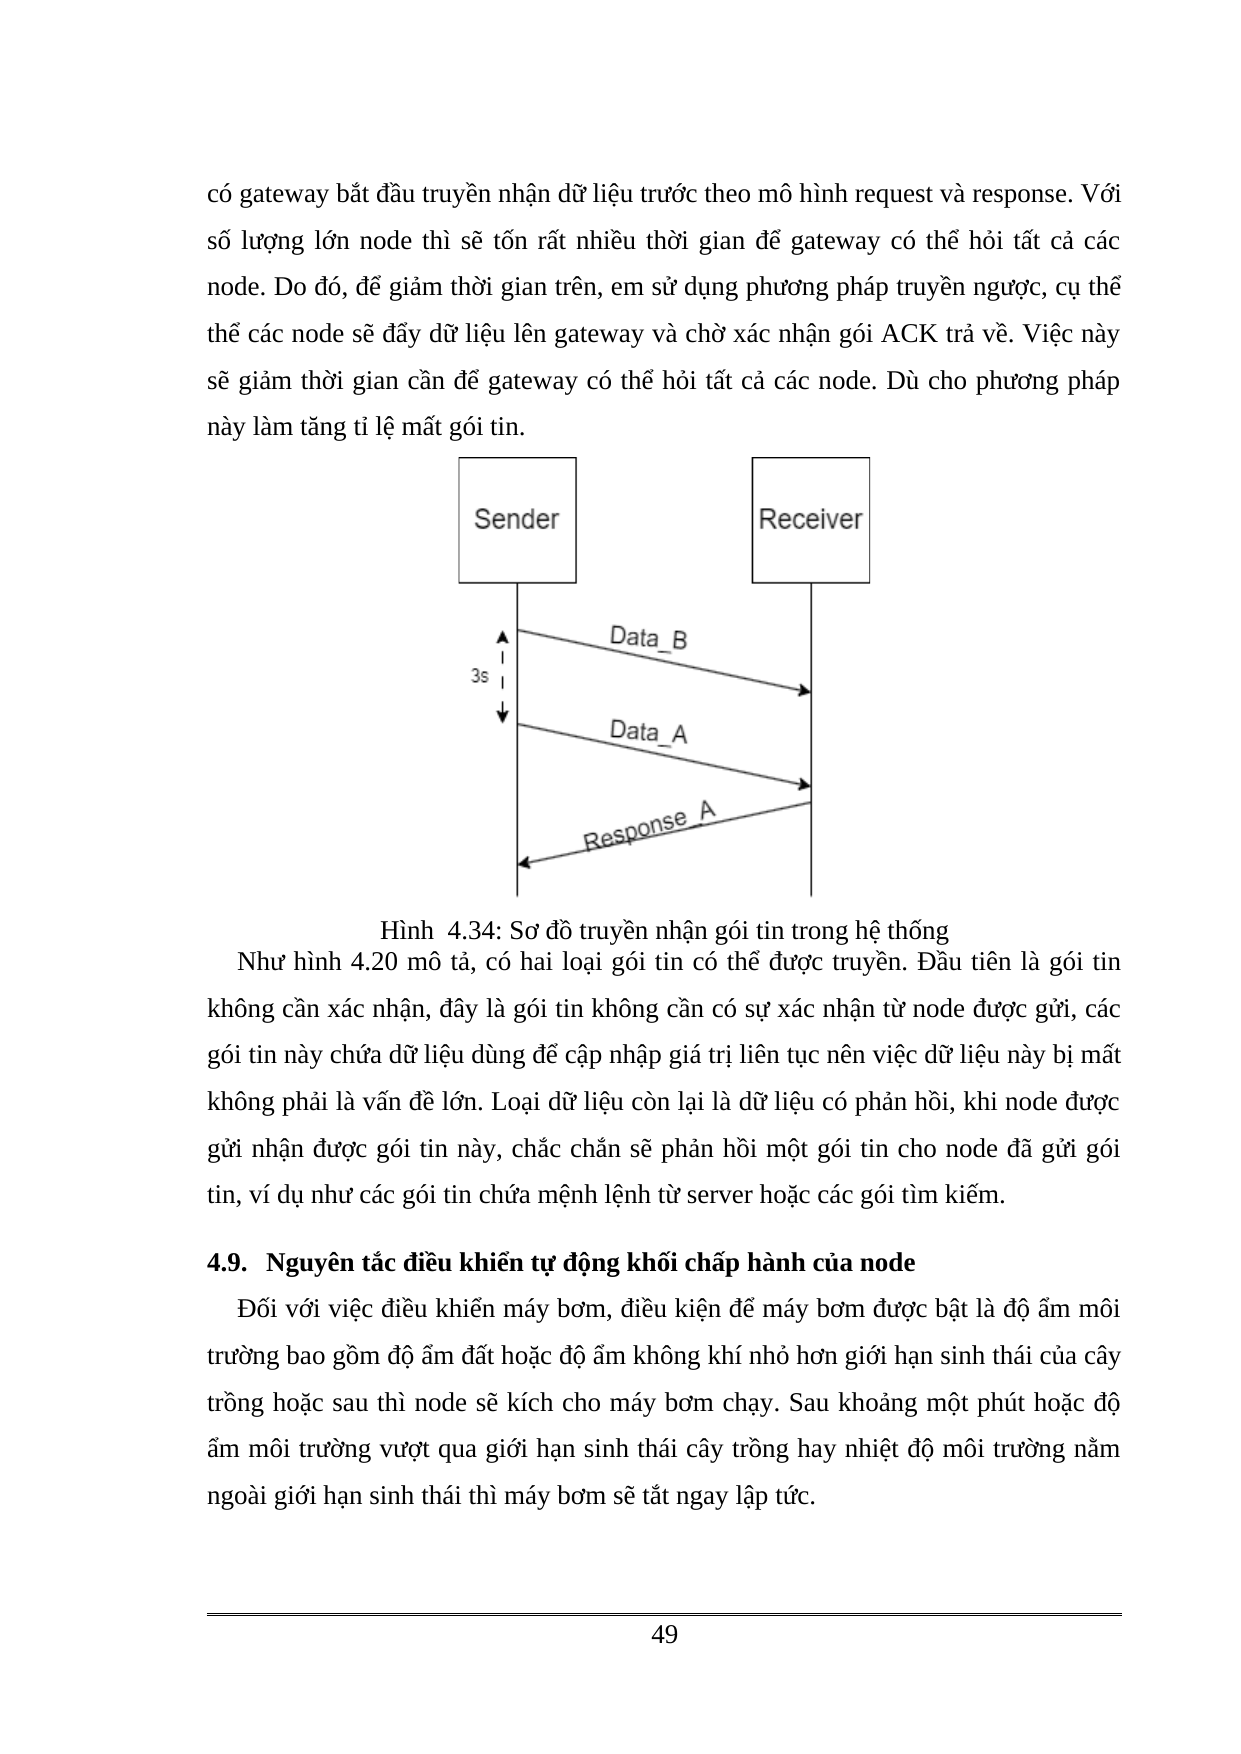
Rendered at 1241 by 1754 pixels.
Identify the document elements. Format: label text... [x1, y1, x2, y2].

picture [458, 457, 871, 899]
text Đối với việc điều khiển máy bơm, điều kiện để máy bơm được bật là độ ẩm môi trường bao gồm độ ẩm đất hoặc độ ẩm không khí nhỏ hơn giới hạn sinh thái của cây trồng hoặc sau thì node sẽ kích cho máy bơm chạy. Sau khoảng một phút hoặc độ ẩm môi trường vượt qua giới hạn sinh thái cây trồng hay nhiệt độ môi trường nằm ngoài giới hạn sinh thái thì máy bơm sẽ tắt ngay lập tức. [207, 1293, 1122, 1510]
subtitle Nguyên tắc điều khiển tự động khối chấp hành của node [207, 1246, 1122, 1277]
text Như hình 4.20 mô tả, có hai loại gói tin có thể được truyền. Đầu tiên là gói tin không cần xác nhận, đây là gói tin không cần có sự xác nhận từ node được gửi, các gói tin này chứa dữ liệu dùng để cập nhập giá trị liên tục nên việc dữ liệu này bị mất không phải là vấn đề lớn. Loại dữ liệu còn lại là dữ liệu có phản hồi, khi node được gửi nhận được gói tin này, chắc chắn sẽ phản hồi một gói tin cho node đã gửi gói tin, ví dụ như các gói tin chứa mệnh lệnh từ server hoặc các gói tìm kiếm. [207, 945, 1122, 1209]
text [207, 177, 1122, 442]
